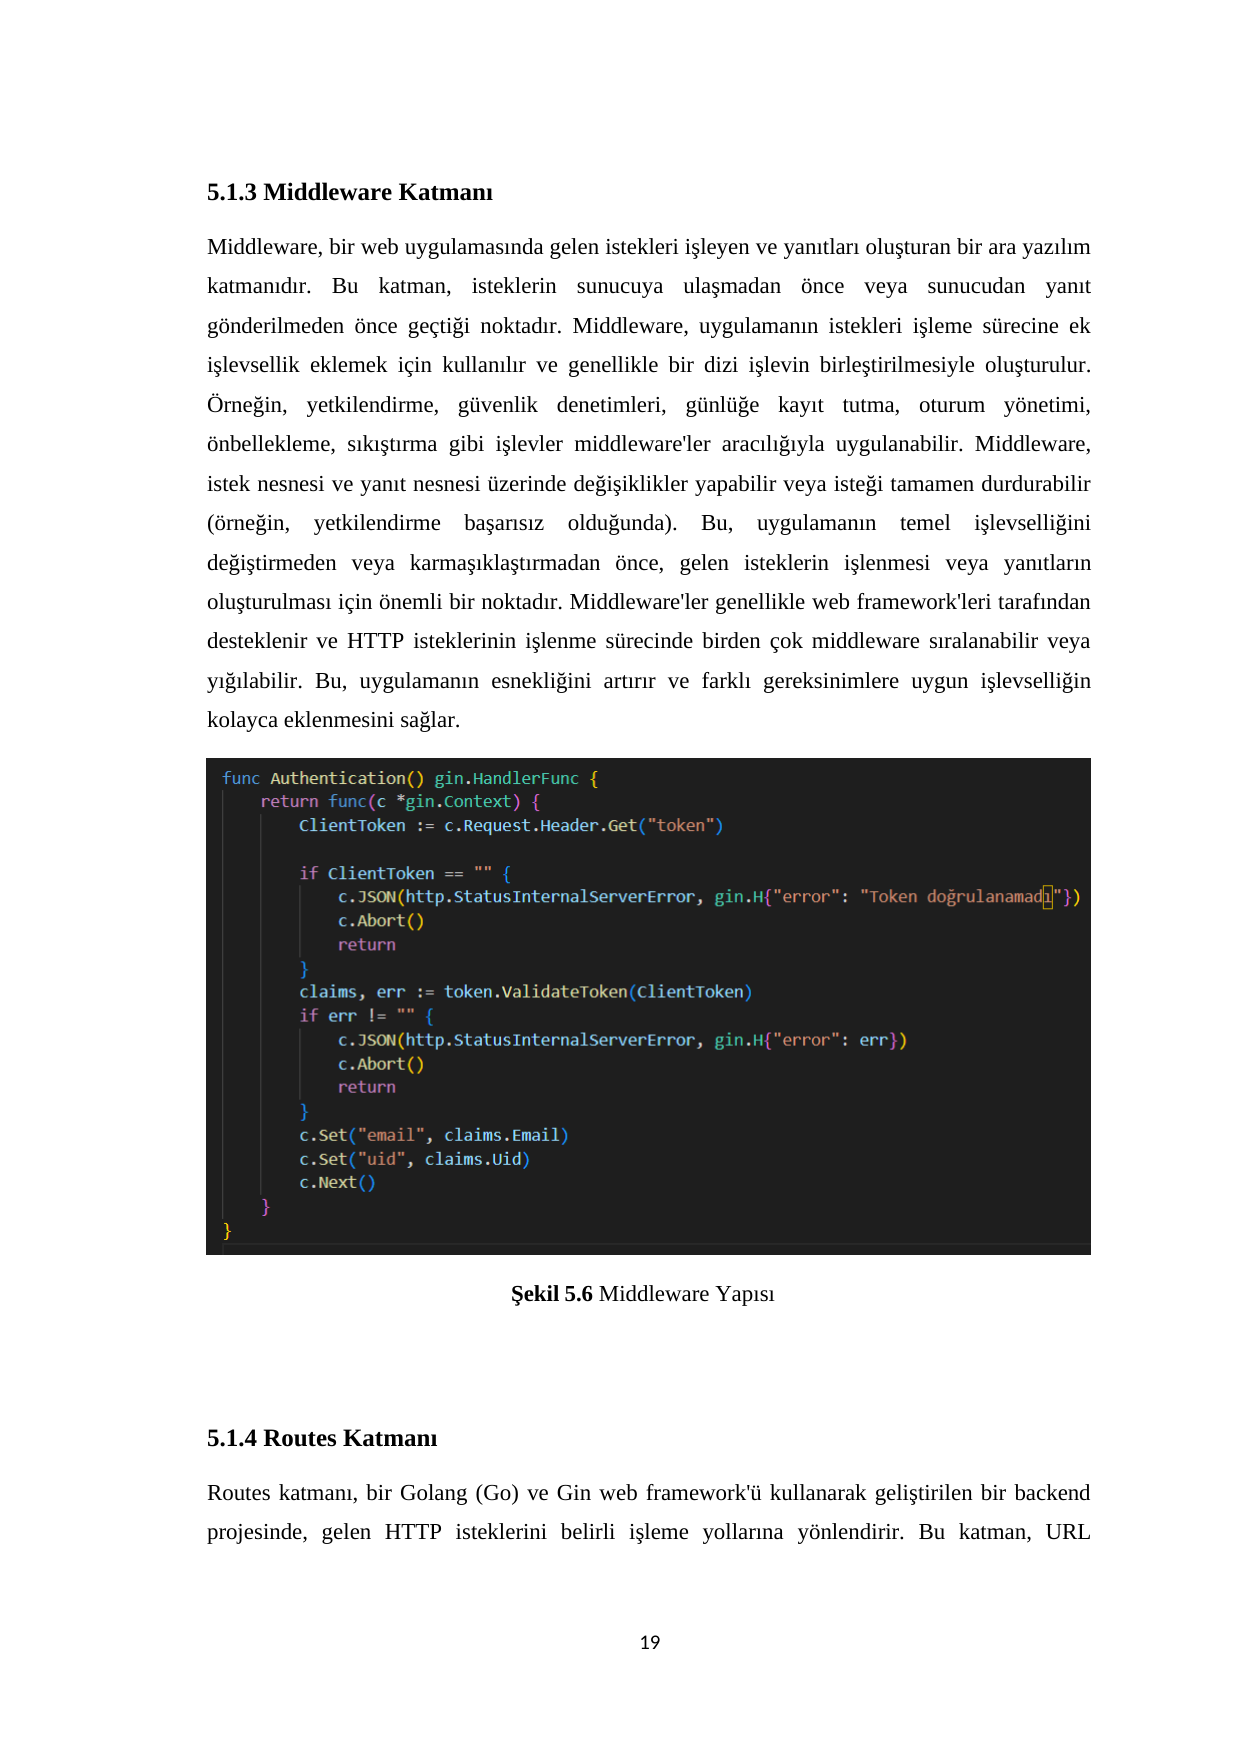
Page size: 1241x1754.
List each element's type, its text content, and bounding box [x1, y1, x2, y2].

text Middleware, bir web uygulamasında gelen istekleri işleyen ve yanıtları oluşturan bir ara yazılım katmanıdır. Bu katman, isteklerin sunucuya ulaşmadan önce veya sunucudan yanıt gönderilmeden önce geçtiği noktadır. Middleware, uygulamanın istekleri işleme sürecine ek işlevsellik eklemek için kullanılır ve genellikle bir dizi işlevin birleştirilmesiyle oluşturulur. Örneğin, yetkilendirme, güvenlik denetimleri, günlüğe kayıt tutma, oturum yönetimi, önbellekleme, sıkıştırma gibi işlevler middleware'ler aracılığıyla uygulanabilir. Middleware, istek nesnesi ve yanıt nesnesi üzerinde değişiklikler yapabilir veya isteği tamamen durdurabilir (örneğin, yetkilendirme başarısız olduğunda). Bu, uygulamanın temel işlevselliğini değiştirmeden veya karmaşıklaştırmadan önce, gelen isteklerin işlenmesi veya yanıtların oluşturulması için önemli bir noktadır. Middleware'ler genellikle web framework'leri tarafından desteklenir ve HTTP isteklerinin işlenme sürecinde birden çok middleware sıralanabilir veya yığılabilir. Bu, uygulamanın esnekliğini artırır ve farklı gereksinimlere uygun işlevselliğin kolayca eklenmesini sağlar. [207, 233, 1092, 733]
subtitle 5.1.4 Routes Katmanı [207, 1423, 1092, 1452]
text Şekil 5.6 Middleware Yapısı [207, 1280, 1078, 1306]
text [207, 1478, 1092, 1544]
subtitle 5.1.3 Middleware Katmanı [207, 177, 1092, 206]
picture [206, 758, 1091, 1255]
